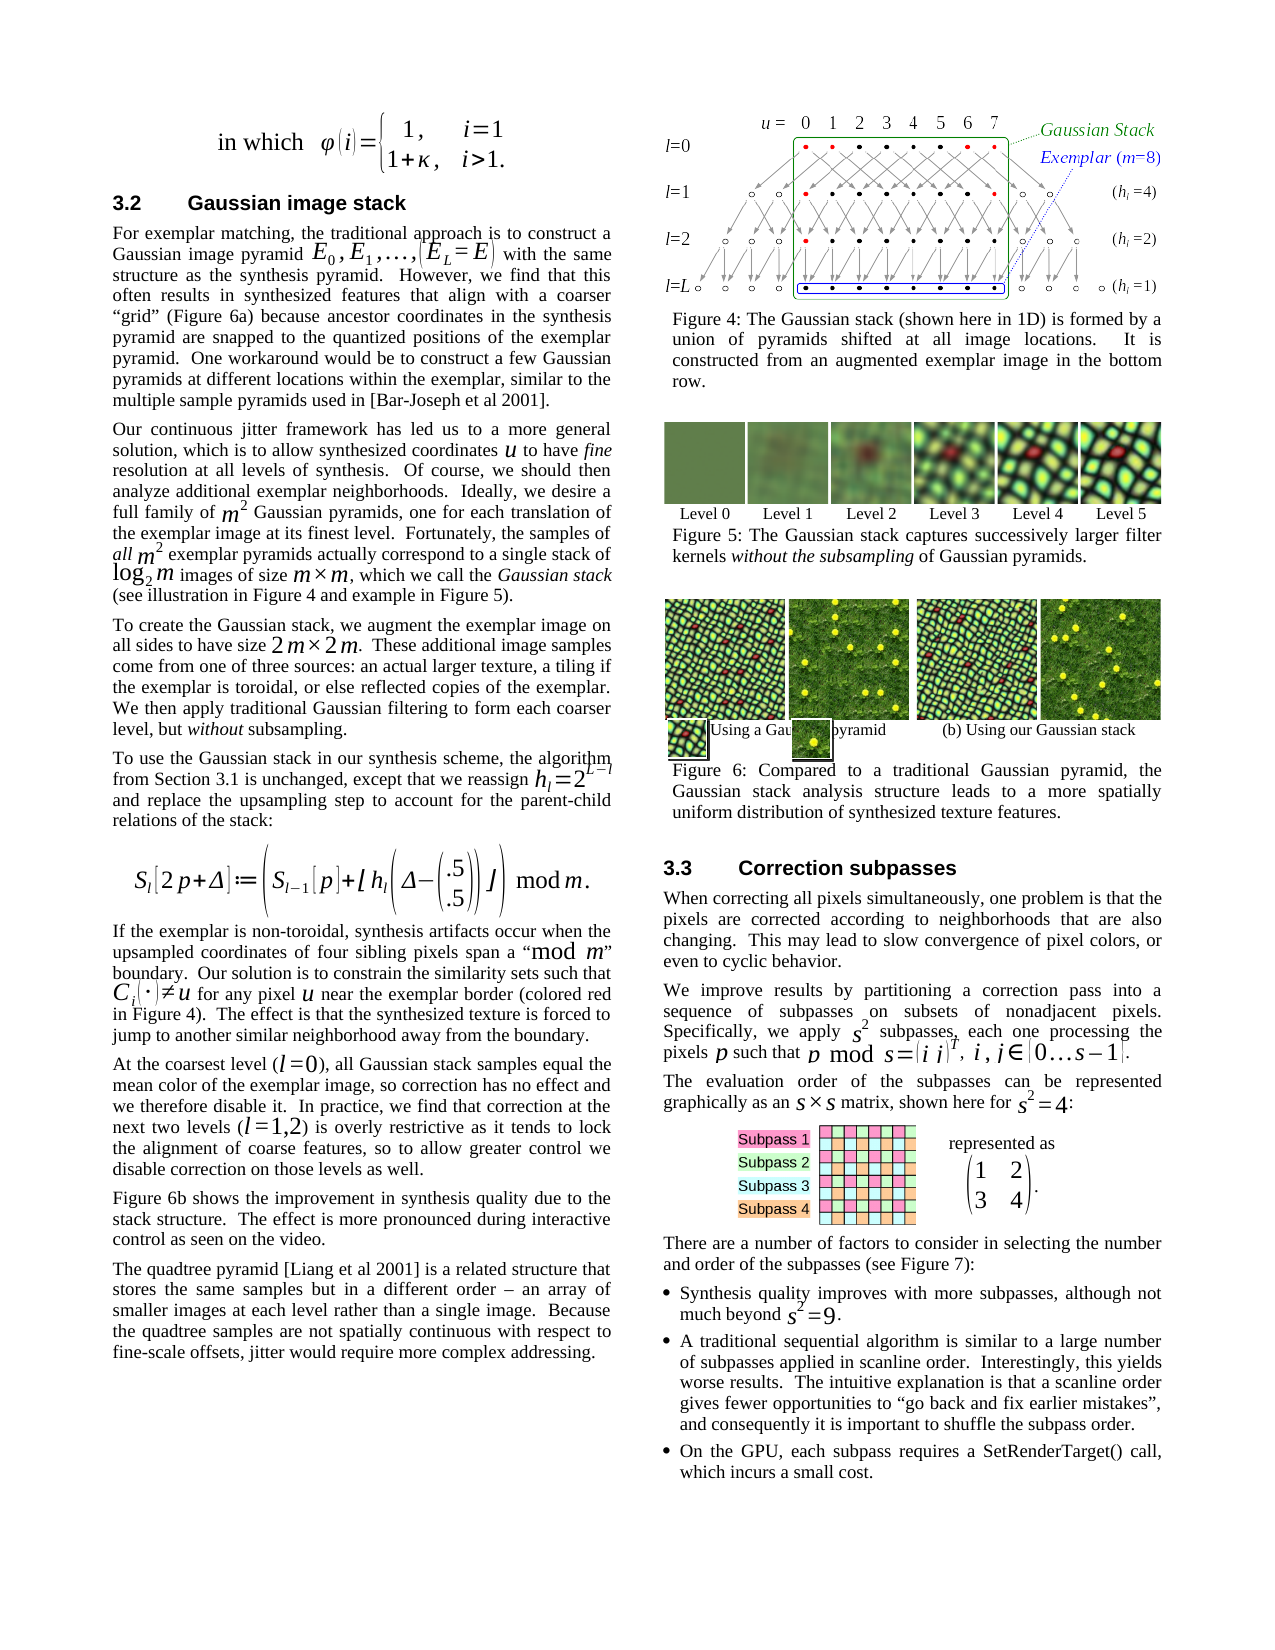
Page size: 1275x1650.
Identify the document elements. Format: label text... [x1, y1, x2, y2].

picture [997, 422, 1078, 504]
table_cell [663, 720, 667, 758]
text When correcting all pixels simultaneously, one problem is that the pixels are corrected according to neighborhoods that are also changing. This may lead to slow convergence of pixel colors, or even to cyclic behavior. [663, 888, 1162, 971]
table_cell (a) Using a Gaussian pyramid [710, 720, 791, 758]
table_header represented as . [916, 1121, 1088, 1233]
picture [665, 599, 785, 720]
text Figure 6: Compared to a traditional Gaussian pyramid, the Gaussian stack analysis structure leads to a more spatially uniform distribution of synthesized texture features. [672, 760, 1162, 822]
text Our continuous jitter framework has led us to a more general solution, which is to allow synthesized coordinates to have fine resolution at all levels of synthesis. Of course, we should then analyze additional exemplar neighborhoods. Ideally, we desire a full family of Gaussian pyramids, one for each translation of the exemplar image at its finest level. Fortunately, the samples of all exemplar pyramids actually correspond to a single stack of images of size , which we call the Gaussian stack (see illustration in Figure 4 and example in Figure 5). [112, 418, 612, 606]
subtitle Gaussian image stack [112, 190, 612, 214]
text There are a number of factors to consider in selecting the number and order of the subpasses (see Figure 7): [663, 1233, 1162, 1274]
text On the GPU, each subpass requires a SetRenderTarget() call, which incurs a small cost. [663, 1441, 1162, 1483]
picture [914, 422, 995, 504]
text To use the Gaussian stack in our synthesis scheme, the algorithm from Section 3.1 is unchanged, except that we reassign and replace the upsampling step to account for the parent-child relations of the stack: [112, 748, 612, 831]
picture [831, 422, 912, 504]
picture [792, 720, 830, 758]
text Figure 5: The Gaussian stack captures successively larger filter kernels without the subsampling of Gaussian pyramids. [672, 525, 1162, 566]
table_cell Level 2 [830, 504, 913, 523]
text Figure 6b shows the improvement in synthesis quality due to the stack structure. The effect is more pronounced during interactive control as seen on the video. [112, 1187, 612, 1250]
text The quadtree pyramid [Liang et al 2001] is a related structure that stores the same samples but in a different order – an array of smaller images at each level rather than a single image. Because the quadtree samples are not spatially continuous with respect to fine-scale offsets, jitter would require more complex addressing. [112, 1258, 612, 1362]
table_cell Level 1 [746, 504, 829, 523]
table_cell (b) Using our Gaussian stack [915, 720, 1162, 758]
text For exemplar matching, the traditional approach is to construct a Gaussian image pyramid with the same structure as the synthesis pyramid. However, we find that this often results in synthesized features that align with a coarser “grid” (Figure 6a) because ancestor coordinates in the synthesis pyramid are snapped to the quantized positions of the exemplar pyramid. One workaround would be to construct a few Gaussian pyramids at different locations within the exemplar, similar to the multiple sample pyramids used in [Bar-Joseph et al 2001]. [112, 223, 612, 410]
picture [916, 599, 1037, 720]
text At the coarsest level (), all Gaussian stack samples equal the mean color of the exemplar image, so correction has no effect and we therefore disable it. In practice, we find that correction at the next two levels () is overly restrictive as it tends to lock the alignment of coarse features, so to allow greater control we disable correction on those levels as well. [112, 1054, 612, 1179]
text The evaluation order of the subpasses can be represented graphically as an matrix, shown here for : [663, 1071, 1162, 1113]
table_cell (a) Using a Gaussian pyramid [834, 720, 911, 758]
table_cell Level 4 [996, 504, 1079, 523]
table_header [911, 600, 915, 720]
table_cell Level 5 [1079, 504, 1162, 523]
table_header [738, 1121, 916, 1233]
picture [1040, 599, 1161, 720]
text We improve results by partitioning a correction pass into a sequence of subpasses on subsets of nonadjacent pixels. Specifically, we apply subpasses, each one processing the pixels such that , . [663, 979, 1162, 1063]
table_cell [911, 720, 915, 758]
text To create the Gaussian stack, we augment the exemplar image on all sides to have size . These additional image samples come from one of three sources: an actual larger texture, a tiling if the exemplar is toroidal, or else reflected copies of the exemplar. We then apply traditional Gaussian filtering to form each coarser level, but without subsampling. [112, 614, 612, 739]
subtitle Correction subpasses [663, 856, 1162, 879]
text A traditional sequential algorithm is similar to a large number of subpasses applied in scanline order. Interestingly, this yields worse results. The intuitive explanation is that a scanline order gives fewer opportunities to “go back and fix earlier mistakes”, and consequently it is important to shuffle the subpass order. [663, 1331, 1162, 1435]
picture [668, 720, 706, 757]
text Synthesis quality improves with more subpasses, although not much beyond . [663, 1283, 1162, 1324]
picture [788, 599, 909, 720]
text If the exemplar is non-toroidal, synthesis artifacts occur when the upsampled coordinates of four sibling pixels span a “” boundary. Our solution is to constrain the similarity sets such that for any pixel near the exemplar border (colored red in Figure 4). The effect is that the synthesized texture is forced to jump to another similar neighborhood away from the boundary. [112, 921, 612, 1046]
picture [747, 422, 829, 504]
table_cell Level 0 [663, 504, 746, 523]
picture [1080, 422, 1162, 504]
text Figure 4: The Gaussian stack (shown here in 1D) is formed by a union of pyramids shifted at all image locations. It is constructed from an augmented exemplar image in the bottom row. [672, 308, 1162, 392]
table_cell Level 3 [913, 504, 996, 523]
picture [664, 422, 745, 504]
